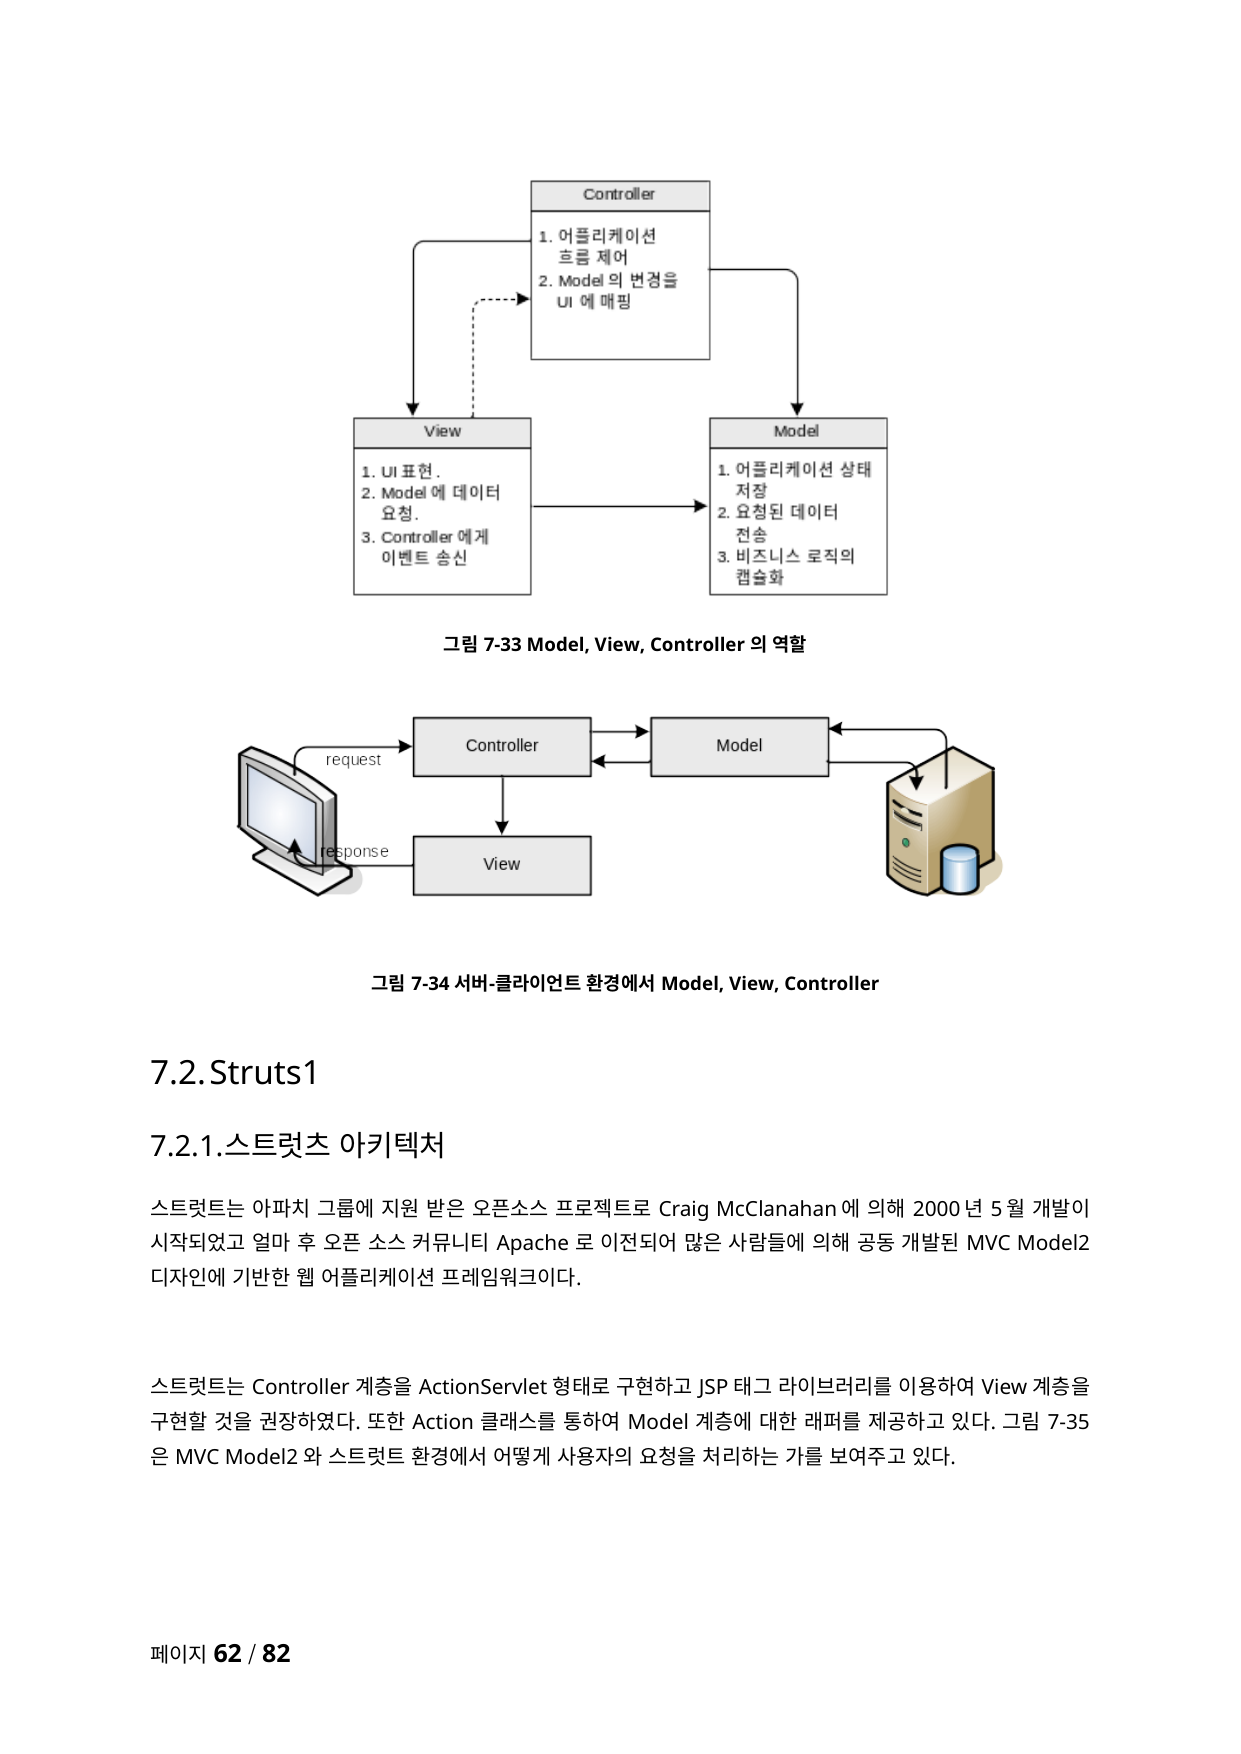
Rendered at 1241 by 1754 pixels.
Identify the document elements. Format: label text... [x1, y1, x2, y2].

text 스트럿트는 아파치 그룹에 지원 받은 오픈소스 프로젝트로 Craig McClanahan에 의해 2000년 5월 개발이 시작되었고 얼마 후 오픈 소스 커뮤니티 Apache 로 이전되어 많은 사람들에 의해 공동 개발된 MVC Model2 디자인에 기반한 웹 어플리케이션 프레임워크이다. [150, 1192, 1090, 1292]
subtitle Struts1 [150, 1049, 1090, 1094]
subtitle 스트럿츠 아키텍처 [150, 1122, 1090, 1164]
